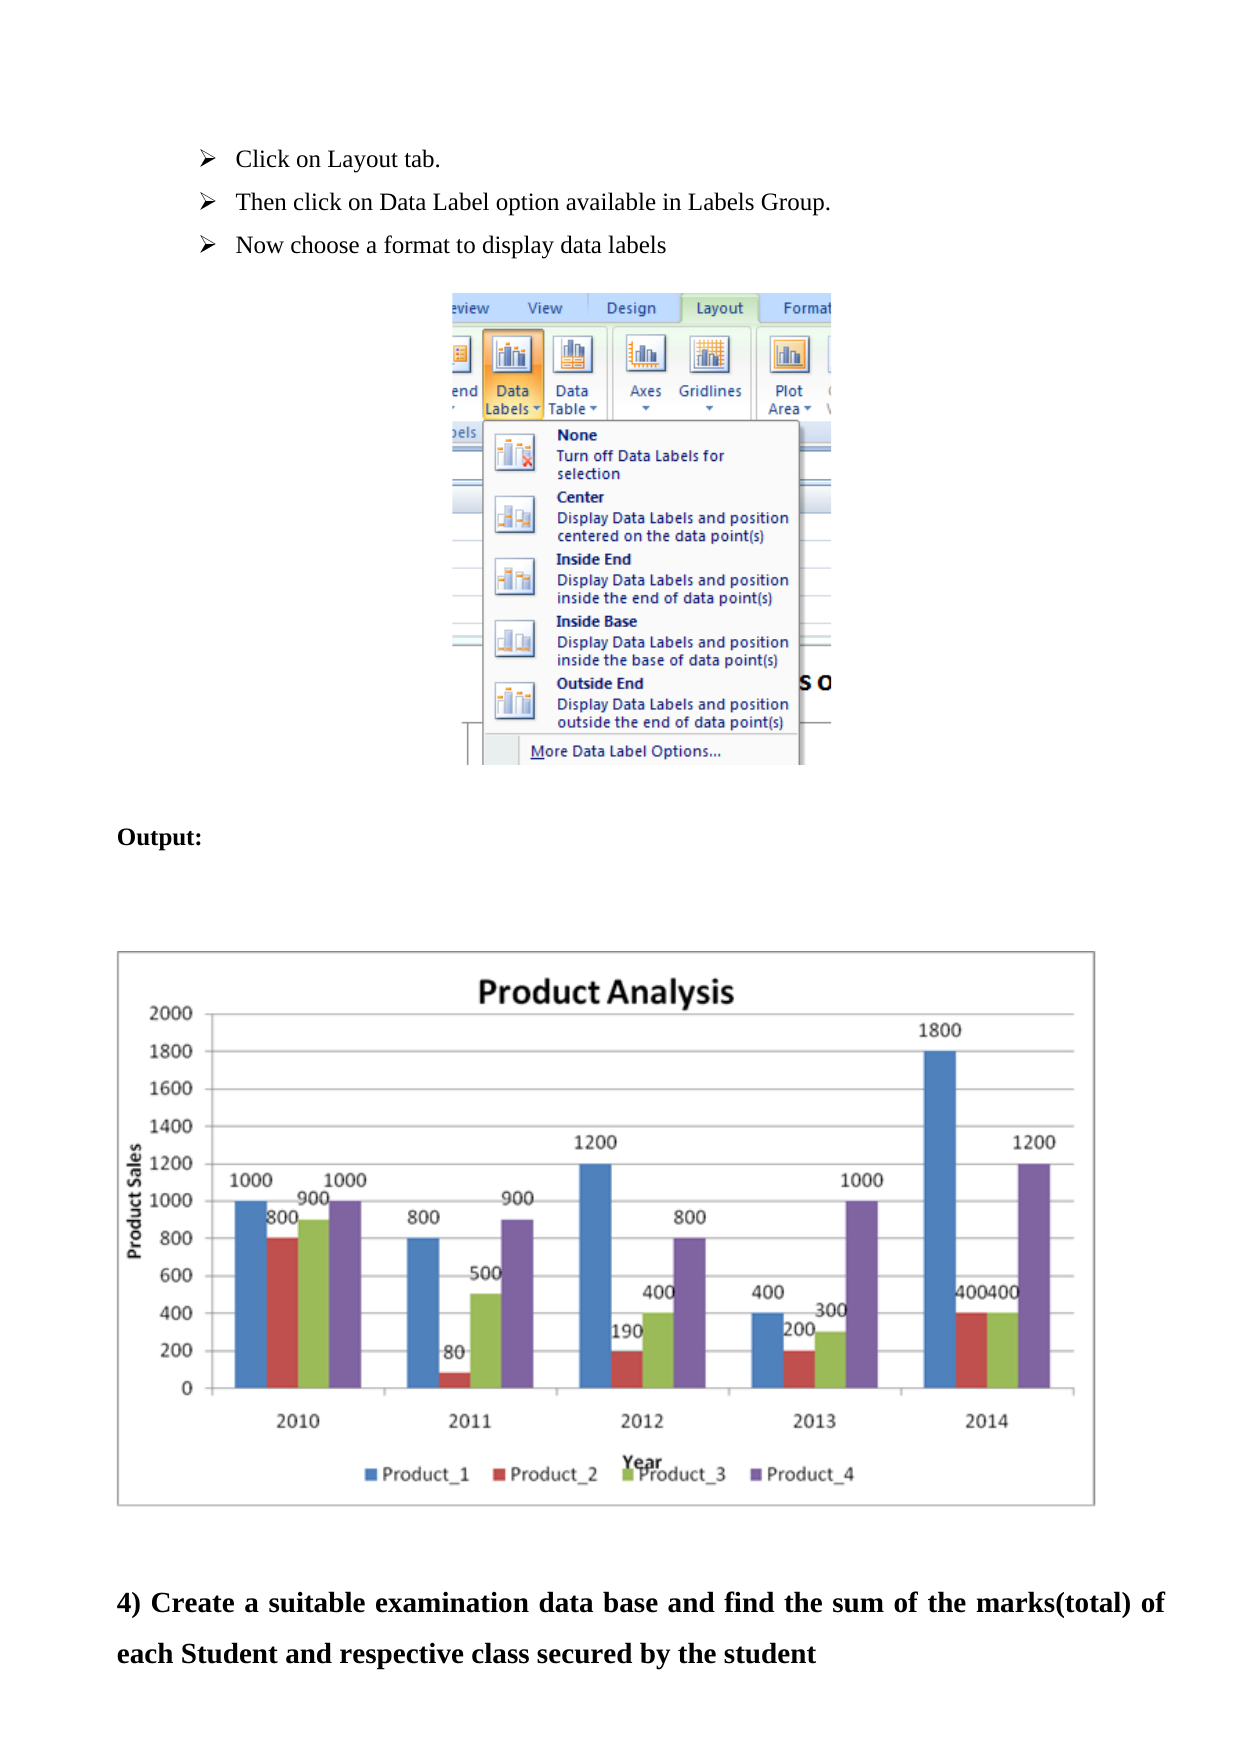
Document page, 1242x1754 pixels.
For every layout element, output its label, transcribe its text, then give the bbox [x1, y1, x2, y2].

picture [116, 951, 1097, 1508]
list Now choose a format to display data labels [198, 230, 1167, 259]
text Output: [117, 822, 1167, 851]
list Then click on Data Label option available in Labels Group. [198, 187, 1167, 216]
list Click on Layout tab. [198, 144, 1167, 172]
text 4) Create a suitable examination data base and find the sum of the marks(total) of each Student and respective class secured by the student [117, 1585, 1167, 1669]
picture [452, 293, 832, 765]
